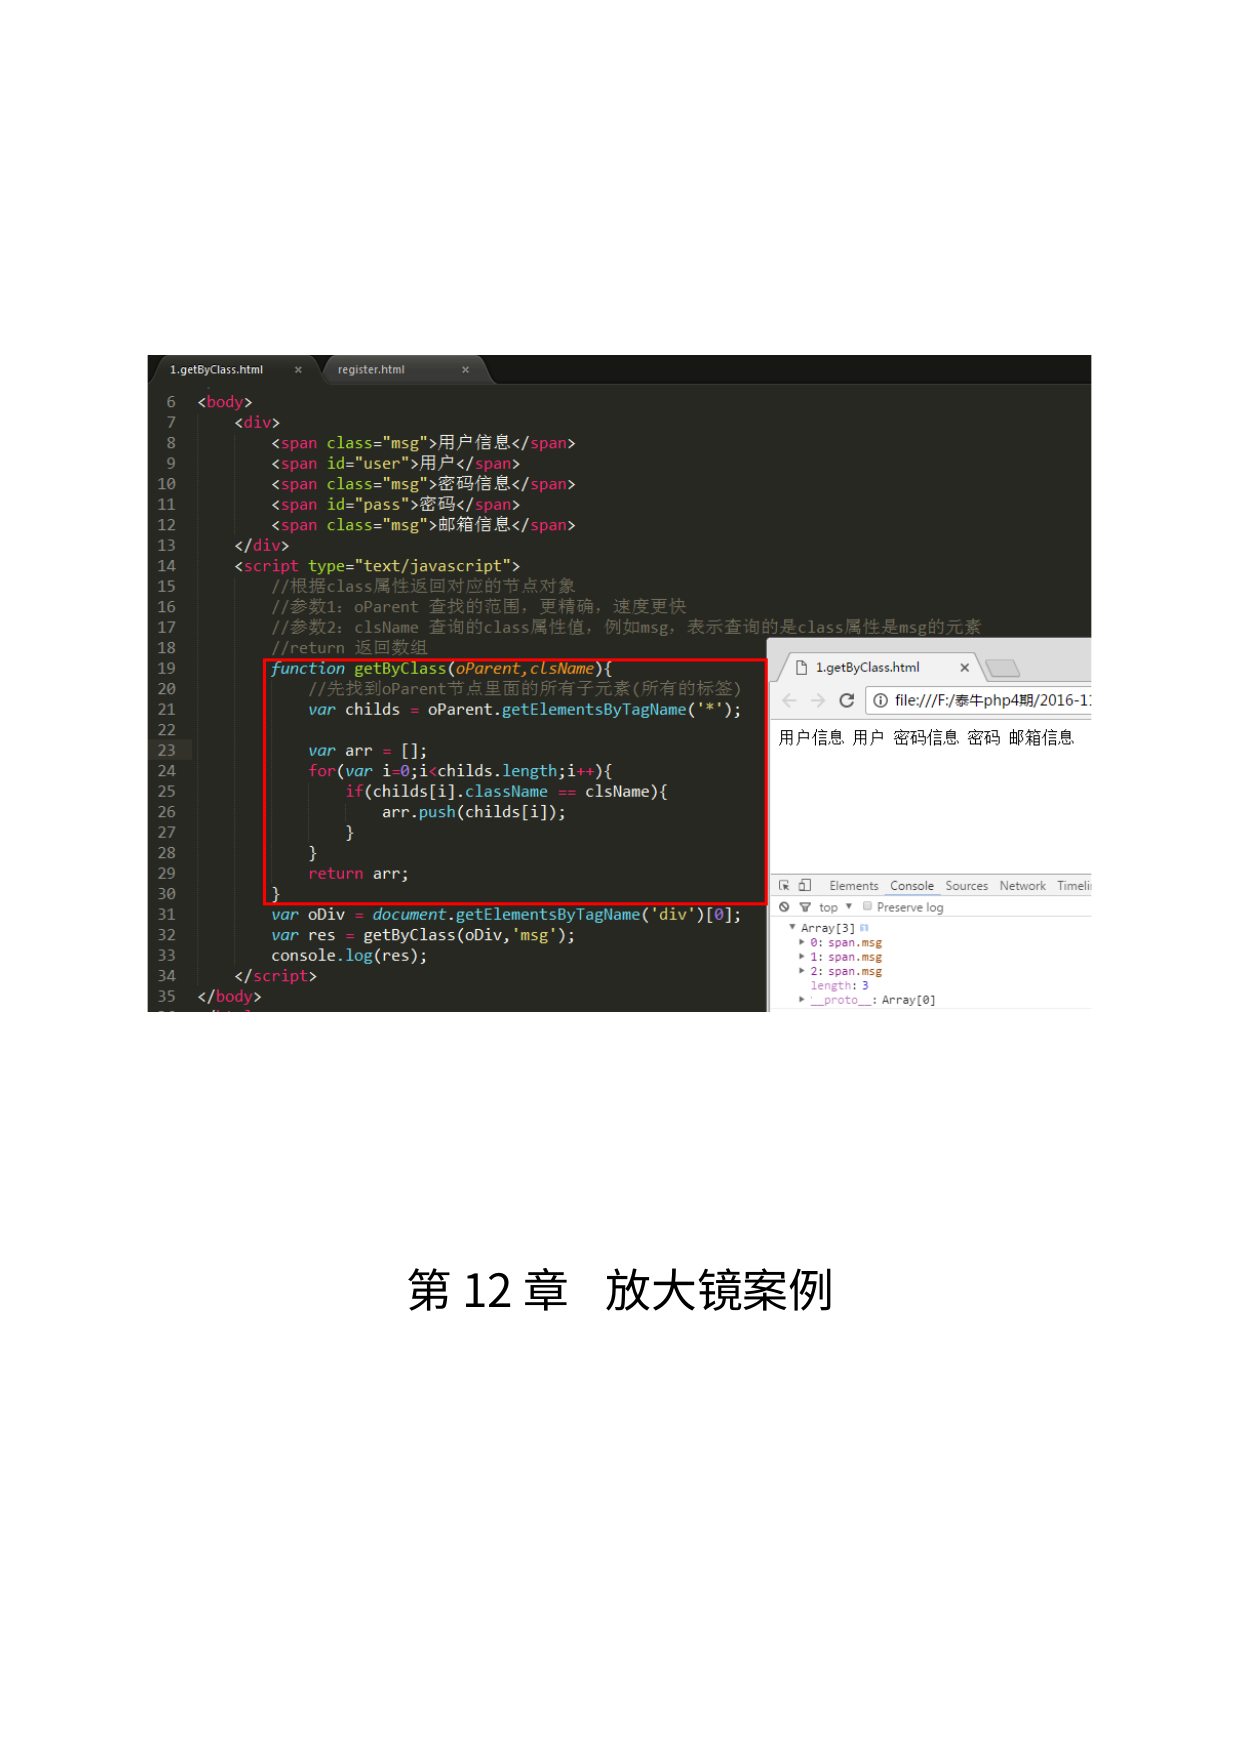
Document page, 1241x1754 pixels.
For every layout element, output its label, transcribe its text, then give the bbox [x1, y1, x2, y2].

picture [147, 355, 1092, 1012]
text 放大镜案例 [148, 1239, 1092, 1336]
